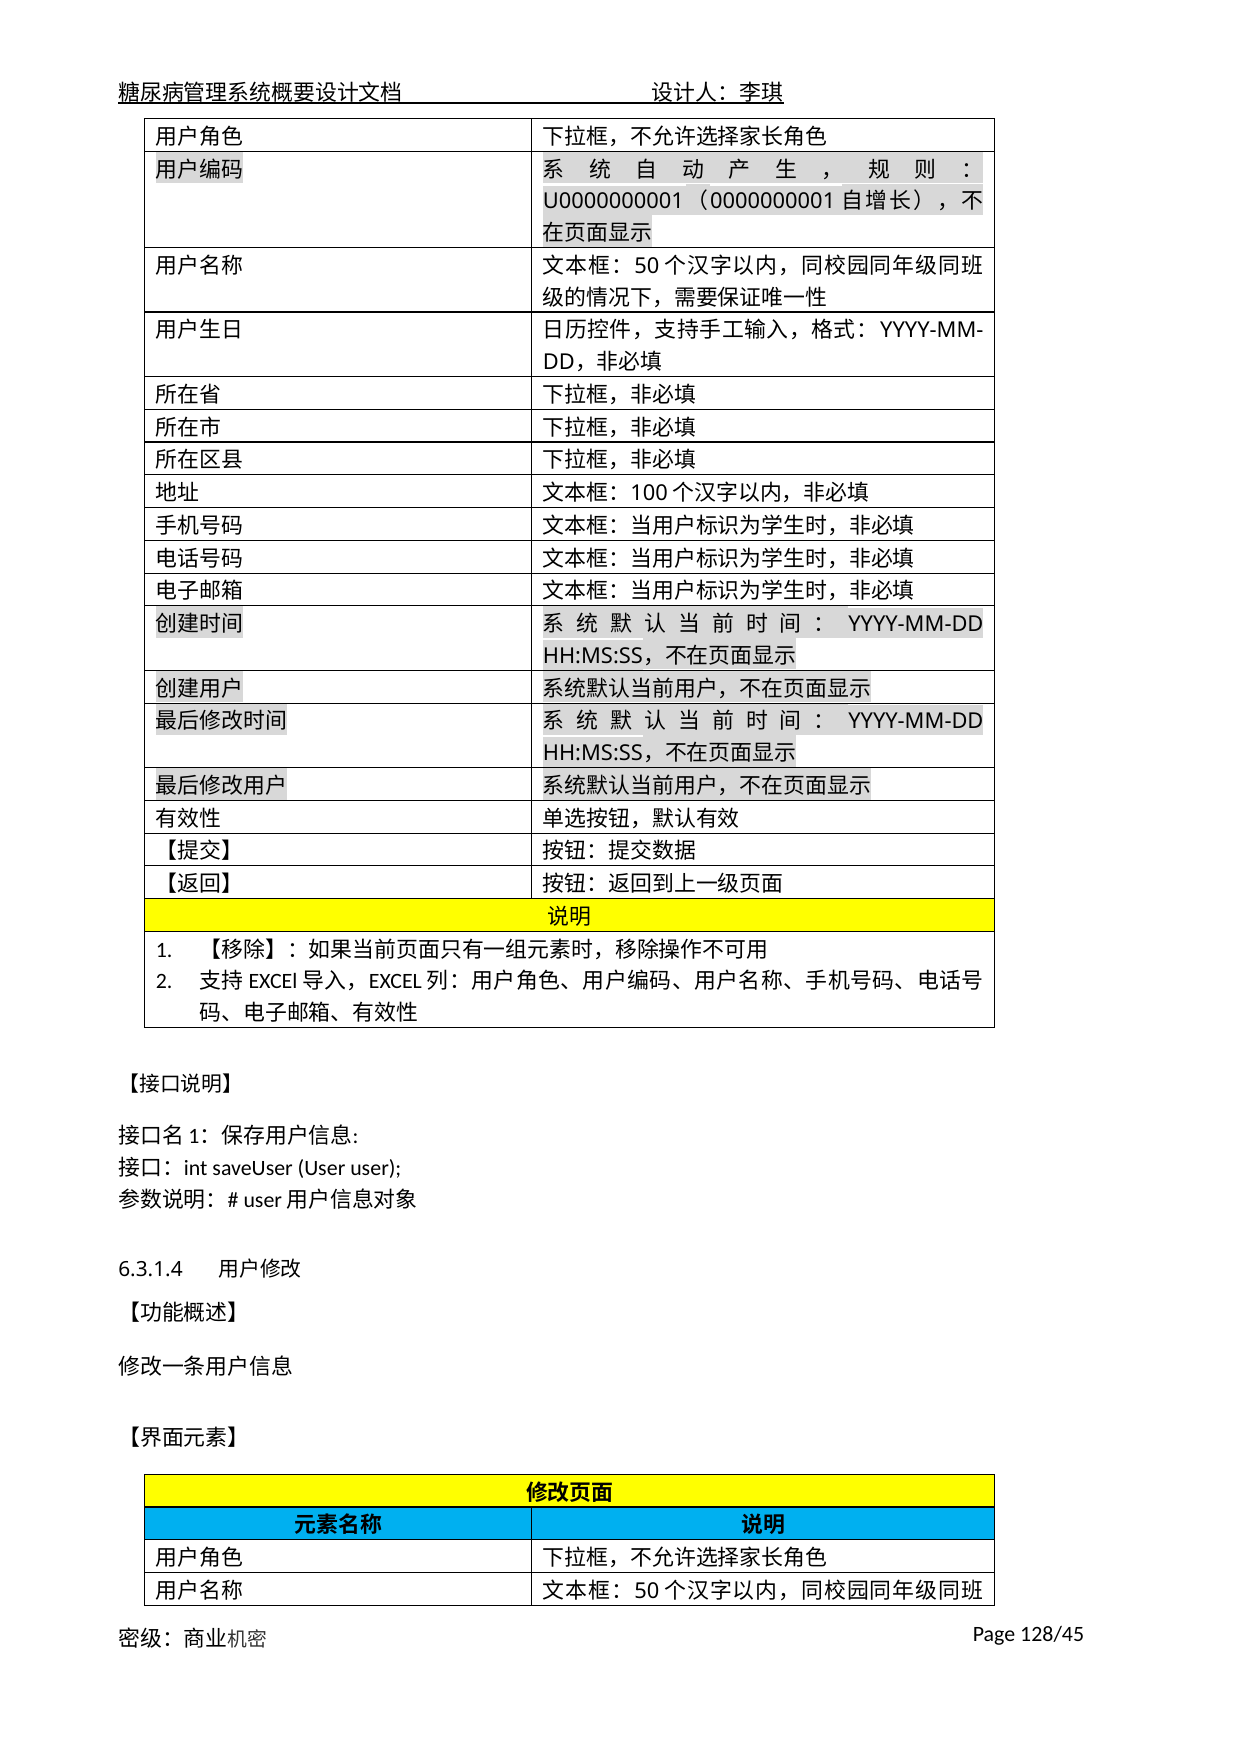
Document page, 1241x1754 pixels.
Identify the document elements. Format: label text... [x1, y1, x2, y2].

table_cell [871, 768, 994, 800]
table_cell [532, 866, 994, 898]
text 接口：int saveUser (User user); [118, 1150, 1122, 1182]
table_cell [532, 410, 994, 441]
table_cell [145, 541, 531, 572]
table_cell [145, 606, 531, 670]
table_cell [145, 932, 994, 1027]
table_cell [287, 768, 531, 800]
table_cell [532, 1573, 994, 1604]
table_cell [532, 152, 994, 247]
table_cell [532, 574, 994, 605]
text 接口名1：保存用户信息: [118, 1118, 1122, 1150]
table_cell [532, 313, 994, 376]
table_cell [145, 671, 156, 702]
subtitle 用户修改 [118, 1252, 1122, 1283]
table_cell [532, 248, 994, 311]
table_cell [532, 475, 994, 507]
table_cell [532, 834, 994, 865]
subtitle 【接口说明】 [118, 1067, 1122, 1097]
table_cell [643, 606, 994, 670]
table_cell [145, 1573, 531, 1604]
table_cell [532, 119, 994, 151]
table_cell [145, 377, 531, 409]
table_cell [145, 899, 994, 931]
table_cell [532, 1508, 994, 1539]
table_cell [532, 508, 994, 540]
text 参数说明：# user用户信息对象 [118, 1182, 1122, 1213]
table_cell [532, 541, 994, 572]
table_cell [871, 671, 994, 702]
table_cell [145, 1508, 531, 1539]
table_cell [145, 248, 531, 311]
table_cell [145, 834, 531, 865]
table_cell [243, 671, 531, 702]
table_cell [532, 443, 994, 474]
subtitle 【功能概述】 [118, 1295, 1122, 1327]
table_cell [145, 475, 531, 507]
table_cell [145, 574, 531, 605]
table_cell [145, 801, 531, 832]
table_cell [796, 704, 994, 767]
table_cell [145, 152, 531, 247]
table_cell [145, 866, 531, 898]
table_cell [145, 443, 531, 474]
text 修改一条用户信息 [118, 1349, 1122, 1381]
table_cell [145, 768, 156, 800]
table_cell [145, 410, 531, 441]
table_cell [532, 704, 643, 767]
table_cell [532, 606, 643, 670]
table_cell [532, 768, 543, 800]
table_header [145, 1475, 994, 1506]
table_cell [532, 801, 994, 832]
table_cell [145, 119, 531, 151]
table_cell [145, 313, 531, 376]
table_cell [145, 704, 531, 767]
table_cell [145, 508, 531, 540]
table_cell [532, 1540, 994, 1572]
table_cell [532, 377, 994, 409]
subtitle 【界面元素】 [118, 1420, 1122, 1452]
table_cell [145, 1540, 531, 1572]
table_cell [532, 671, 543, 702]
